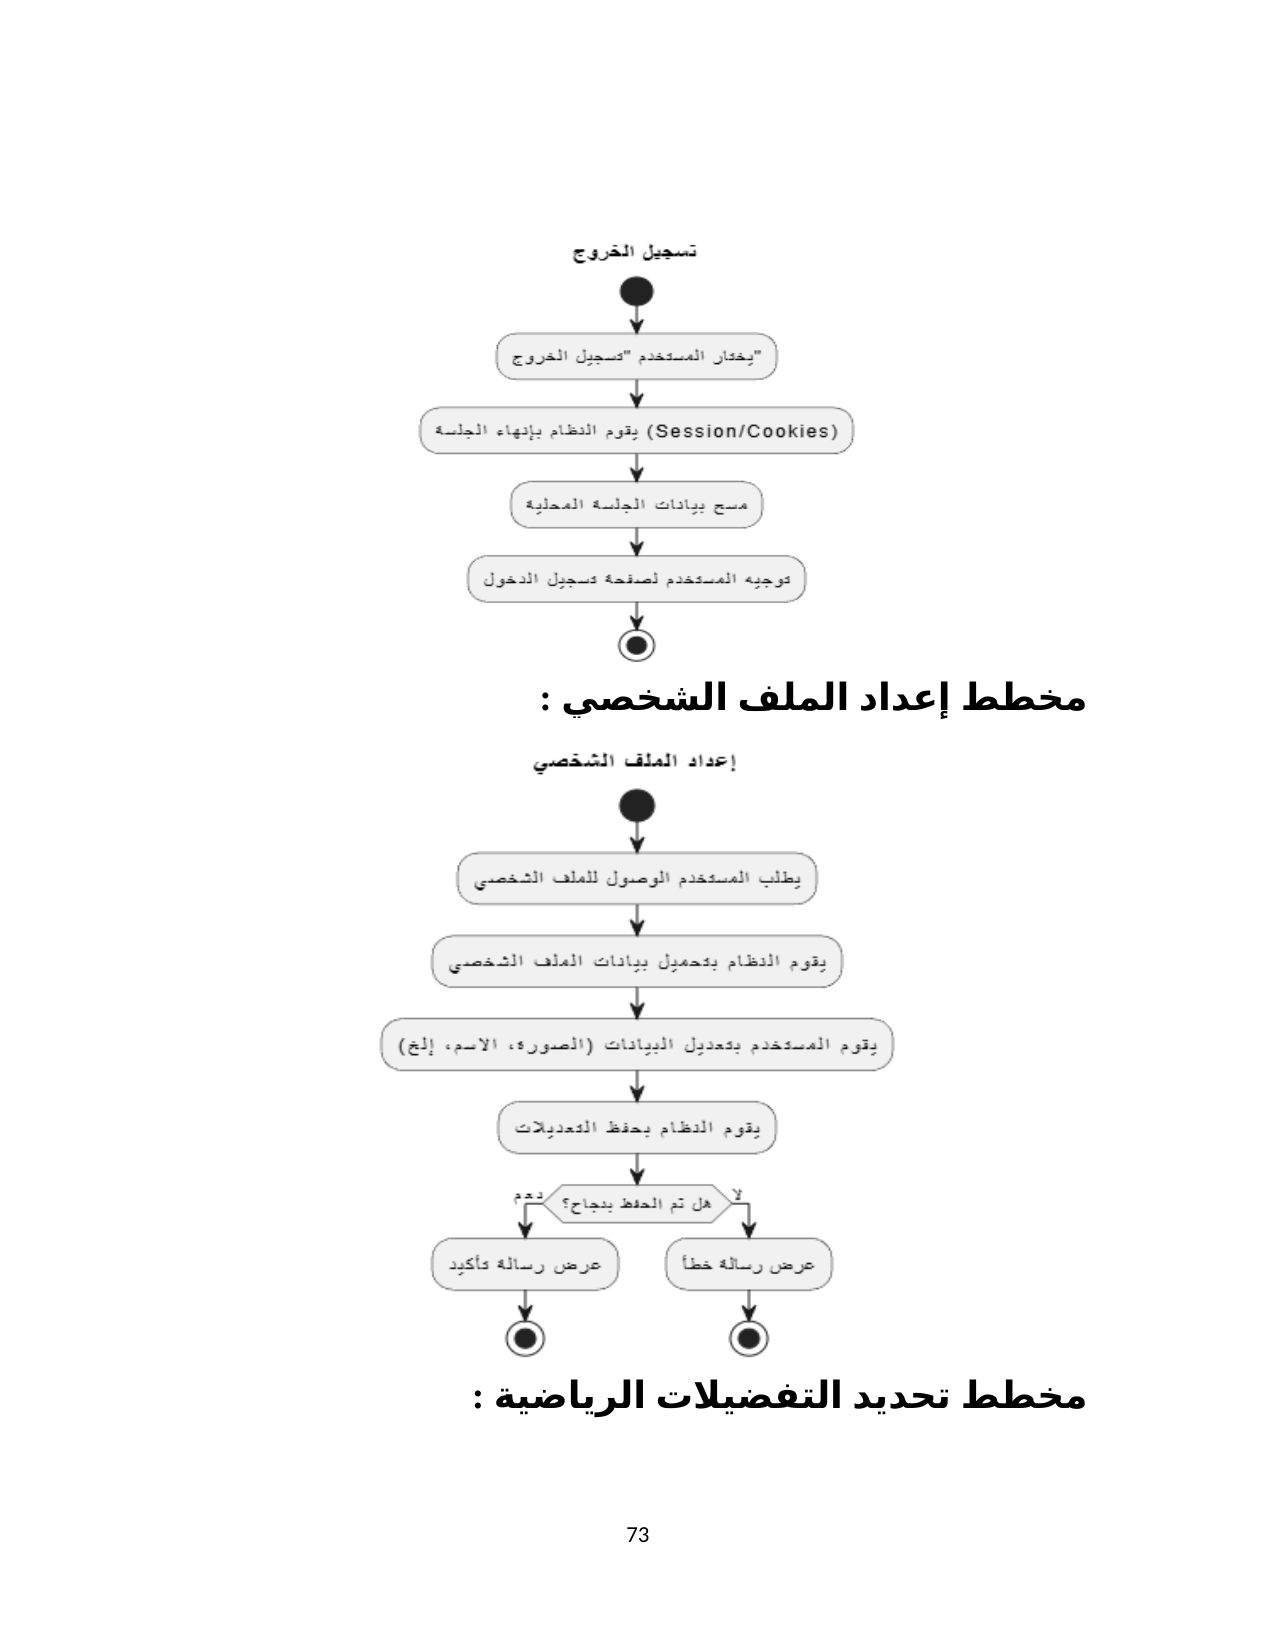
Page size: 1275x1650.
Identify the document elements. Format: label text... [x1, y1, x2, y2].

picture [363, 718, 912, 1373]
picture [403, 213, 871, 676]
text مخطط إعداد الملف الشخصي : [187, 675, 1087, 718]
text مخطط تحديد التفضيلات الرياضية : [187, 1373, 1087, 1416]
